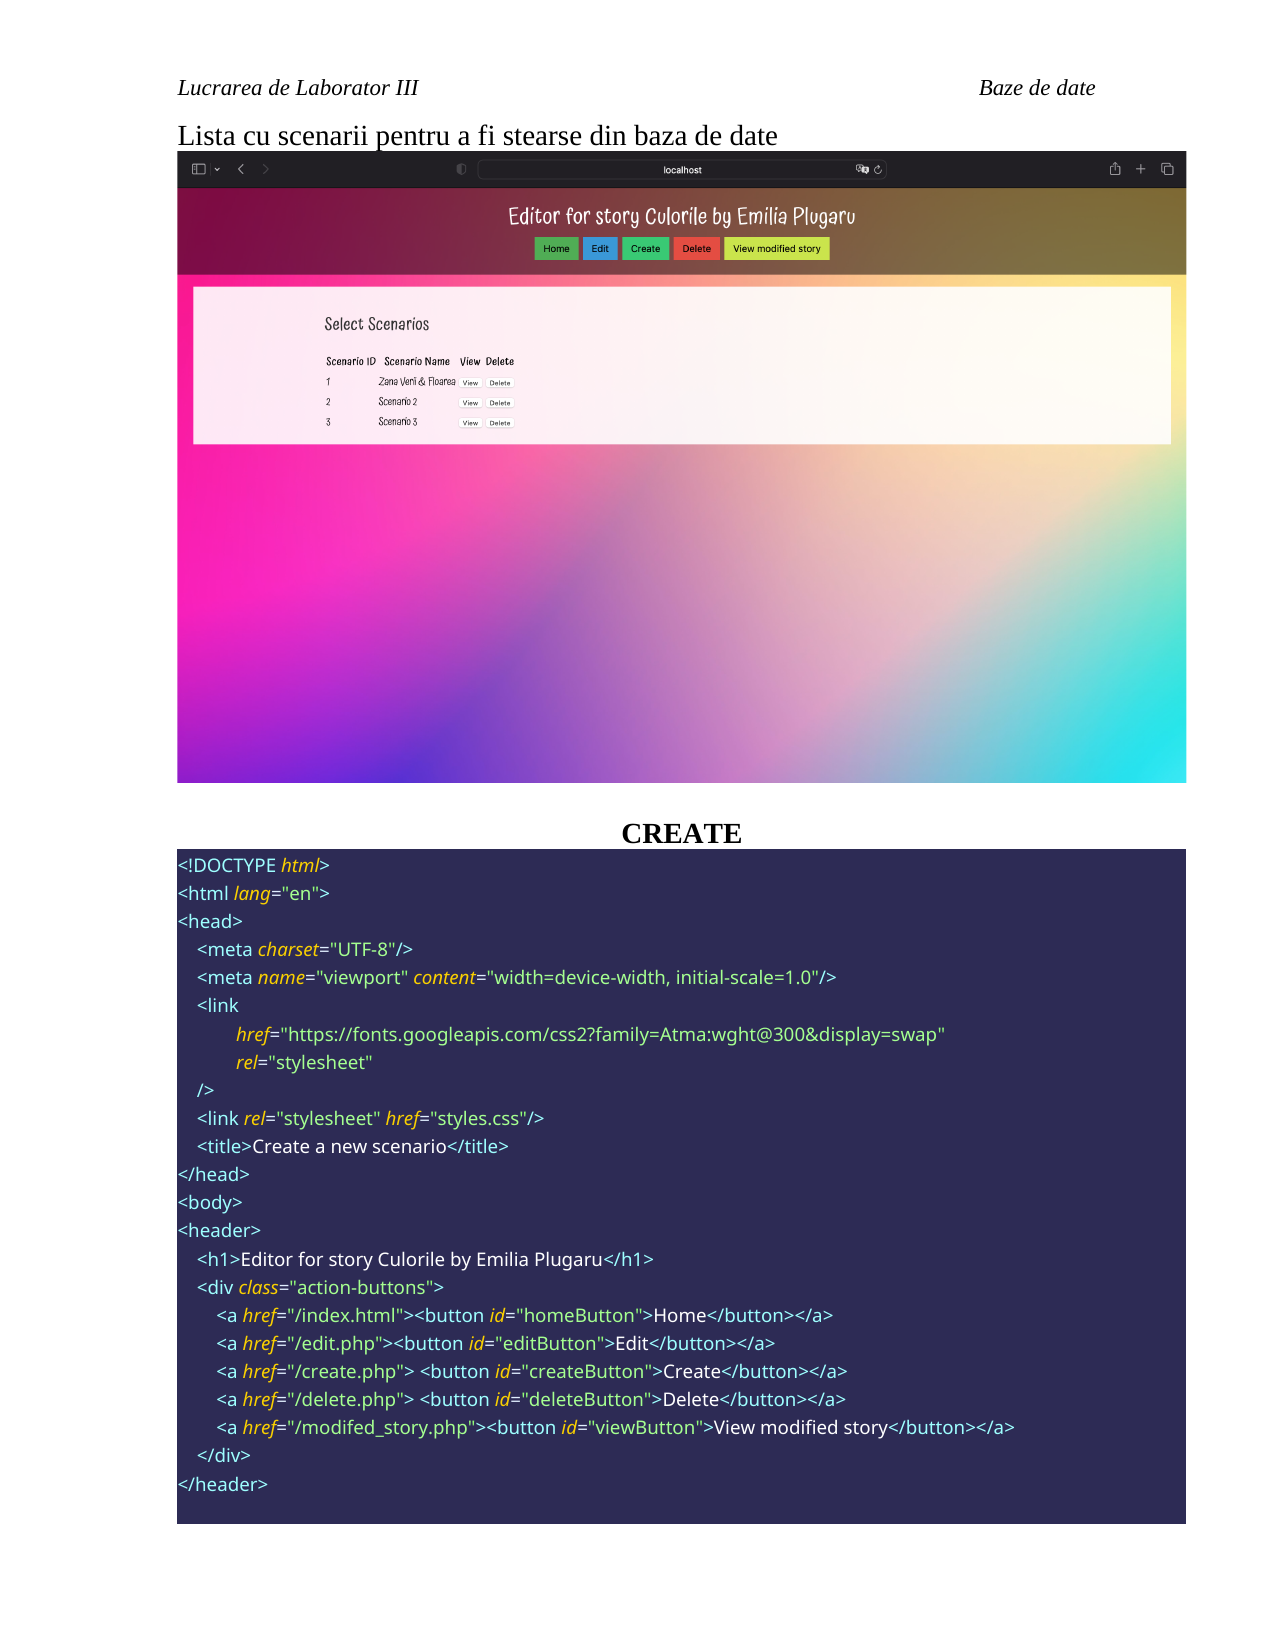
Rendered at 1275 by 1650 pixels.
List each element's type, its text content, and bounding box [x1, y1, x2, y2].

text <header> [177, 1215, 1186, 1243]
text <a href="/delete.php"> <button id="deleteButton">Delete</button></a> [177, 1384, 1186, 1412]
text </div> [177, 1440, 1186, 1468]
text <body> [177, 1187, 1186, 1215]
text <div class="action-buttons"> [177, 1271, 1186, 1299]
picture [177, 151, 1187, 783]
text Lista cu scenarii pentru a fi stearse din baza de date [177, 118, 1186, 151]
text <a href="/edit.php"><button id="editButton">Edit</button></a> [177, 1328, 1186, 1356]
text <html lang="en"> [177, 878, 1186, 906]
text <title>Create a new scenario</title> [177, 1131, 1186, 1159]
subtitle CREATE [177, 816, 1186, 849]
text <meta charset="UTF-8"/> [177, 934, 1186, 962]
text href="https://fonts.googleapis.com/css2?family=Atma:wght@300&display=swap" [177, 1018, 1186, 1046]
text <link [177, 990, 1186, 1018]
text <head> [177, 906, 1186, 934]
text <meta name="viewport" content="width=device-width, initial-scale=1.0"/> [177, 962, 1186, 990]
text <a href="/index.html"><button id="homeButton">Home</button></a> [177, 1299, 1186, 1328]
text </head> [177, 1159, 1186, 1187]
text rel="stylesheet" [177, 1046, 1186, 1074]
text <a href="/modifed_story.php"><button id="viewButton">View modified story</button></a> [177, 1412, 1186, 1440]
text <h1>Editor for story Culorile by Emilia Plugaru</h1> [177, 1243, 1186, 1271]
text /> [177, 1074, 1186, 1103]
text <a href="/create.php"> <button id="createButton">Create</button></a> [177, 1356, 1186, 1384]
text </header> [177, 1468, 1186, 1496]
text <!DOCTYPE html> [177, 849, 1186, 878]
text <link rel="stylesheet" href="styles.css"/> [177, 1103, 1186, 1131]
